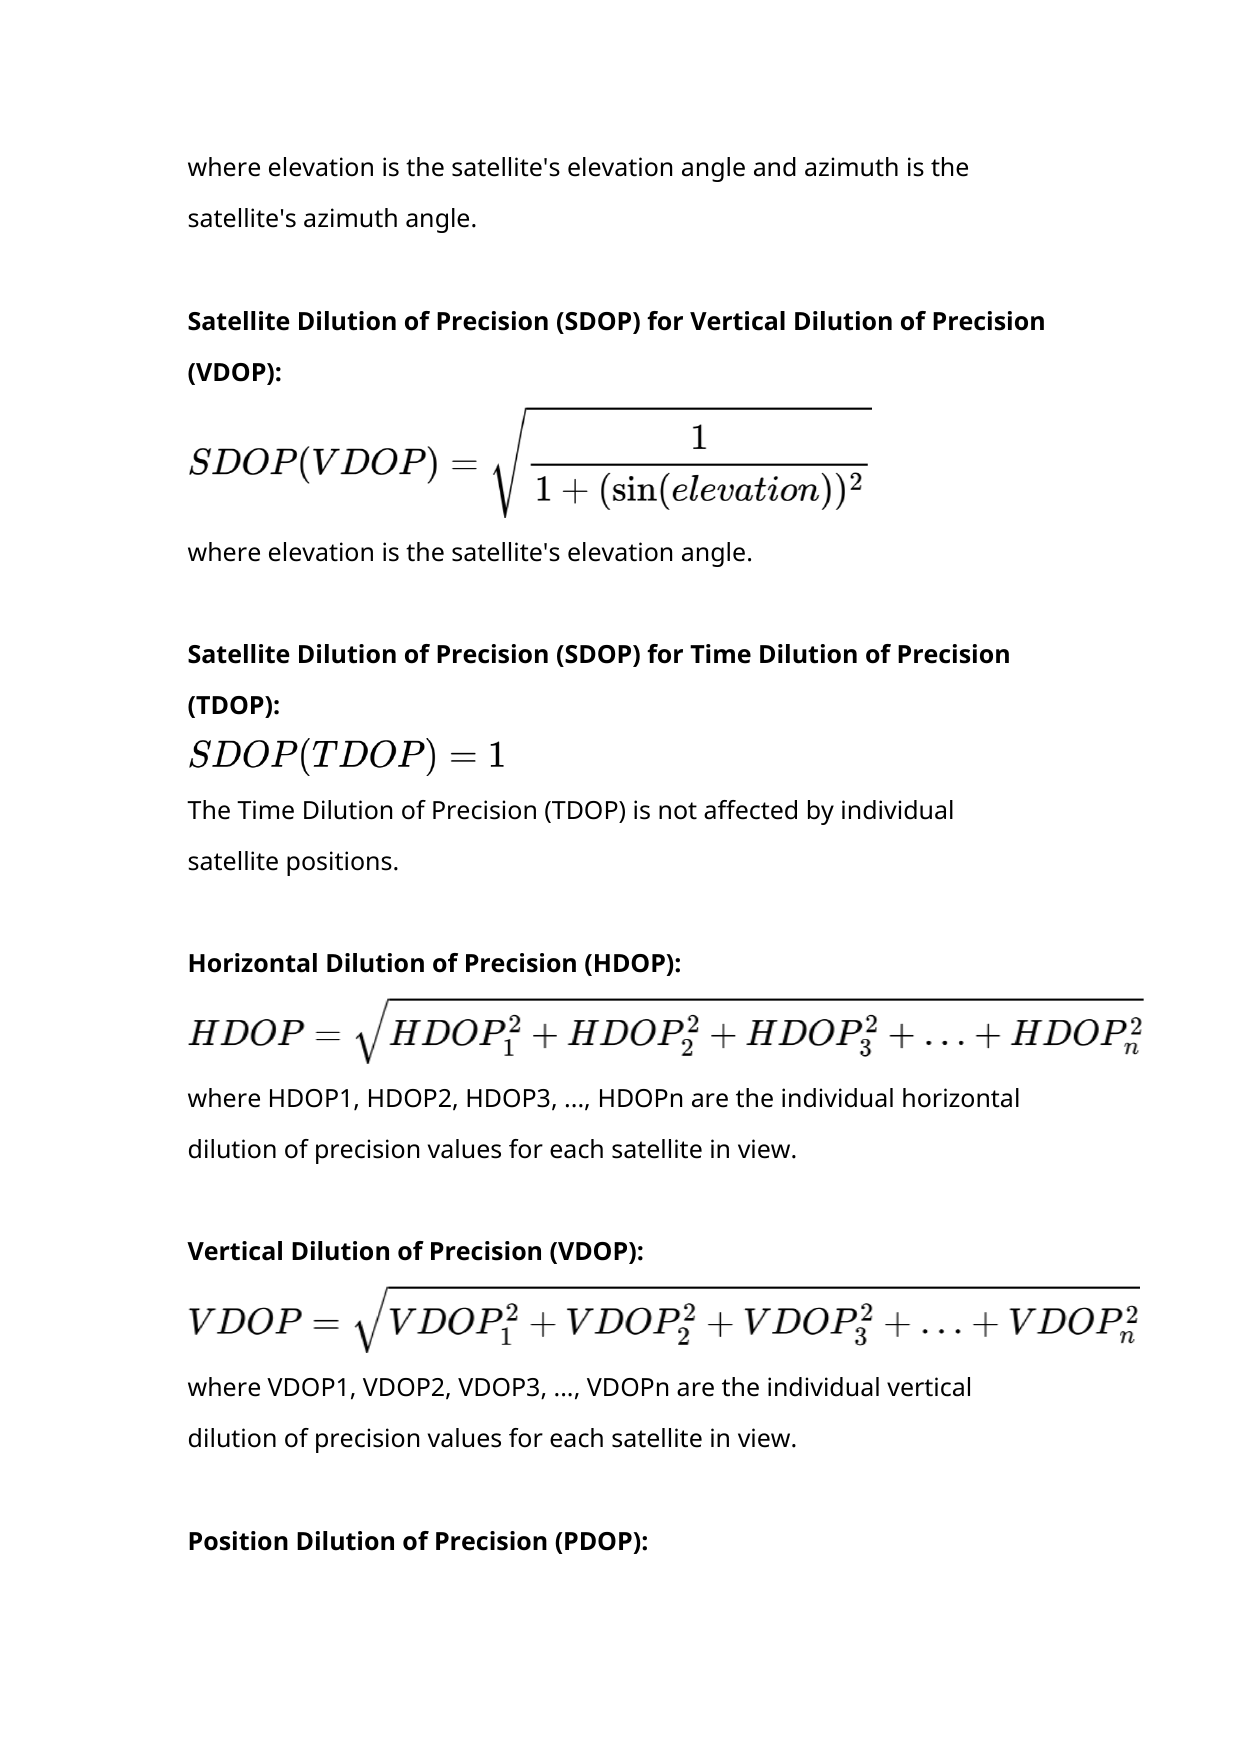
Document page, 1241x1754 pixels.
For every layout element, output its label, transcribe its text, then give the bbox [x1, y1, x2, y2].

text The Time Dilution of Precision (TDOP) is not affected by individual satellite positions. [187, 792, 1053, 877]
picture [187, 1284, 1140, 1353]
text Satellite Dilution of Precision (SDOP) for Vertical Dilution of Precision (VDOP): [187, 303, 1053, 388]
text Satellite Dilution of Precision (SDOP) for Time Dilution of Precision (TDOP): [187, 637, 1053, 722]
picture [187, 996, 1144, 1064]
picture [187, 738, 506, 776]
text Vertical Dilution of Precision (VDOP): [187, 1234, 1053, 1268]
text where VDOP1, VDOP2, VDOP3, ..., VDOPn are the individual vertical dilution of precision values for each satellite in view. [187, 1370, 1053, 1455]
text where HDOP1, HDOP2, HDOP3, ..., HDOPn are the individual horizontal dilution of precision values for each satellite in view. [187, 1081, 1053, 1166]
text Position Dilution of Precision (PDOP): [187, 1523, 1053, 1557]
picture [187, 405, 872, 518]
text where elevation is the satellite's elevation angle. [187, 534, 1053, 568]
text Horizontal Dilution of Precision (HDOP): [187, 946, 1053, 979]
text where elevation is the satellite's elevation angle and azimuth is the satellite's azimuth angle. [187, 150, 1053, 235]
